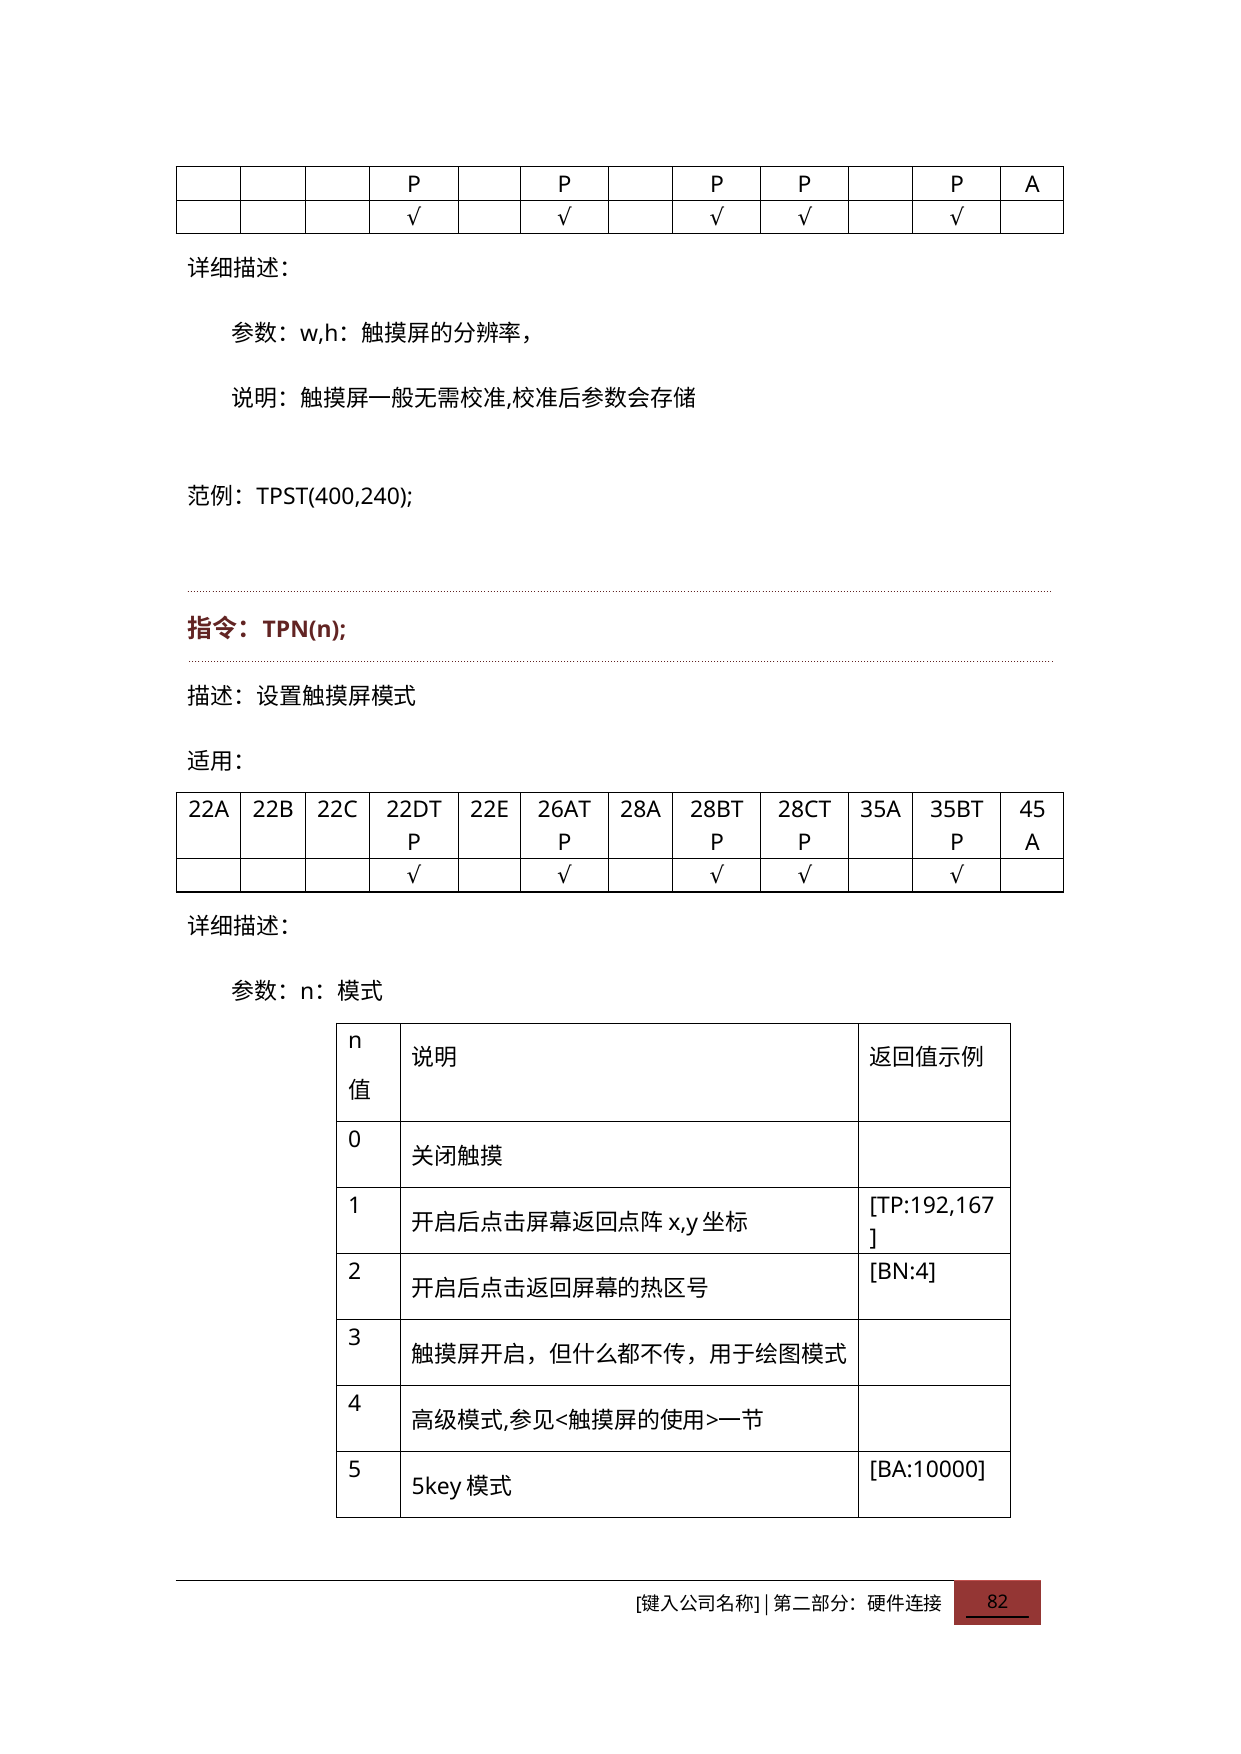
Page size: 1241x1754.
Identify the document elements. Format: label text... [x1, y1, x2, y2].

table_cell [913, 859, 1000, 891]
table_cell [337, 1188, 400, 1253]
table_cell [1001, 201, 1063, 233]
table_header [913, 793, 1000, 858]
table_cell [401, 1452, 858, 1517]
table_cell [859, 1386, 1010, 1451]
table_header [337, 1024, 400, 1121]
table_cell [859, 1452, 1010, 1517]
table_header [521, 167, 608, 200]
text 详细描述： [187, 893, 1053, 957]
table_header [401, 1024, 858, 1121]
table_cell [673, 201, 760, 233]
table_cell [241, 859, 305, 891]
subtitle 指令：TPN(n); [187, 591, 1053, 662]
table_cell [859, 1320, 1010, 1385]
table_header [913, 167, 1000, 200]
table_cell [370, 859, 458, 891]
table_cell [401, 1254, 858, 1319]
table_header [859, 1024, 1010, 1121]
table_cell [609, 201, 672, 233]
text 描述：设置触摸屏模式 [187, 662, 1053, 727]
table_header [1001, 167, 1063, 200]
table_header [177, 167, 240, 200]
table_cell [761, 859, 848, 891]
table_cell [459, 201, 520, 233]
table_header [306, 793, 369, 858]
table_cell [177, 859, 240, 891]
text 说明：触摸屏一般无需校准,校准后参数会存储 [187, 364, 1053, 429]
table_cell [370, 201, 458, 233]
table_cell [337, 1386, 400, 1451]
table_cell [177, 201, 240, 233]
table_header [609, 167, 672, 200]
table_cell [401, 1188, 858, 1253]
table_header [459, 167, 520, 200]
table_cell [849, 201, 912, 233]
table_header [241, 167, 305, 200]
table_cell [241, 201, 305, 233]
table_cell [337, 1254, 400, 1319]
text 参数：n：模式 [187, 957, 1053, 1022]
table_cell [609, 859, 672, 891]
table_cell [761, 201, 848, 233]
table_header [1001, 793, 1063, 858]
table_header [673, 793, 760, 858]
text 参数：w,h：触摸屏的分辨率， [187, 299, 1053, 364]
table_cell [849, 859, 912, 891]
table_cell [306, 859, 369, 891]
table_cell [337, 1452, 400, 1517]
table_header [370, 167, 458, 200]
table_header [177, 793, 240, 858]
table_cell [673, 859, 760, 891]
text 详细描述： [187, 234, 1053, 299]
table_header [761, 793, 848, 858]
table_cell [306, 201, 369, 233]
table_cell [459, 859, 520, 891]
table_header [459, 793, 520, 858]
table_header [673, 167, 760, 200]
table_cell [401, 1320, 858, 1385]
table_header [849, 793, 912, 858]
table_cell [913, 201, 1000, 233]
text 范例：TPST(400,240); [187, 462, 1053, 527]
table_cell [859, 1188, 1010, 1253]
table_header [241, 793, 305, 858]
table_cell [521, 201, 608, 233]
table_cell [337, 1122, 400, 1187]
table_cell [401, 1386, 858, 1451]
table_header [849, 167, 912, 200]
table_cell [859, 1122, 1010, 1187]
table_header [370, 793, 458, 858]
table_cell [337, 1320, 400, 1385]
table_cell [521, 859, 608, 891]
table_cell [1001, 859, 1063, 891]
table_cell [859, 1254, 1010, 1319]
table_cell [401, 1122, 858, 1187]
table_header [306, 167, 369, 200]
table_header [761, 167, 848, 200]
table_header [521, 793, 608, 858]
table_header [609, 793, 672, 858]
text 适用： [187, 727, 1053, 792]
